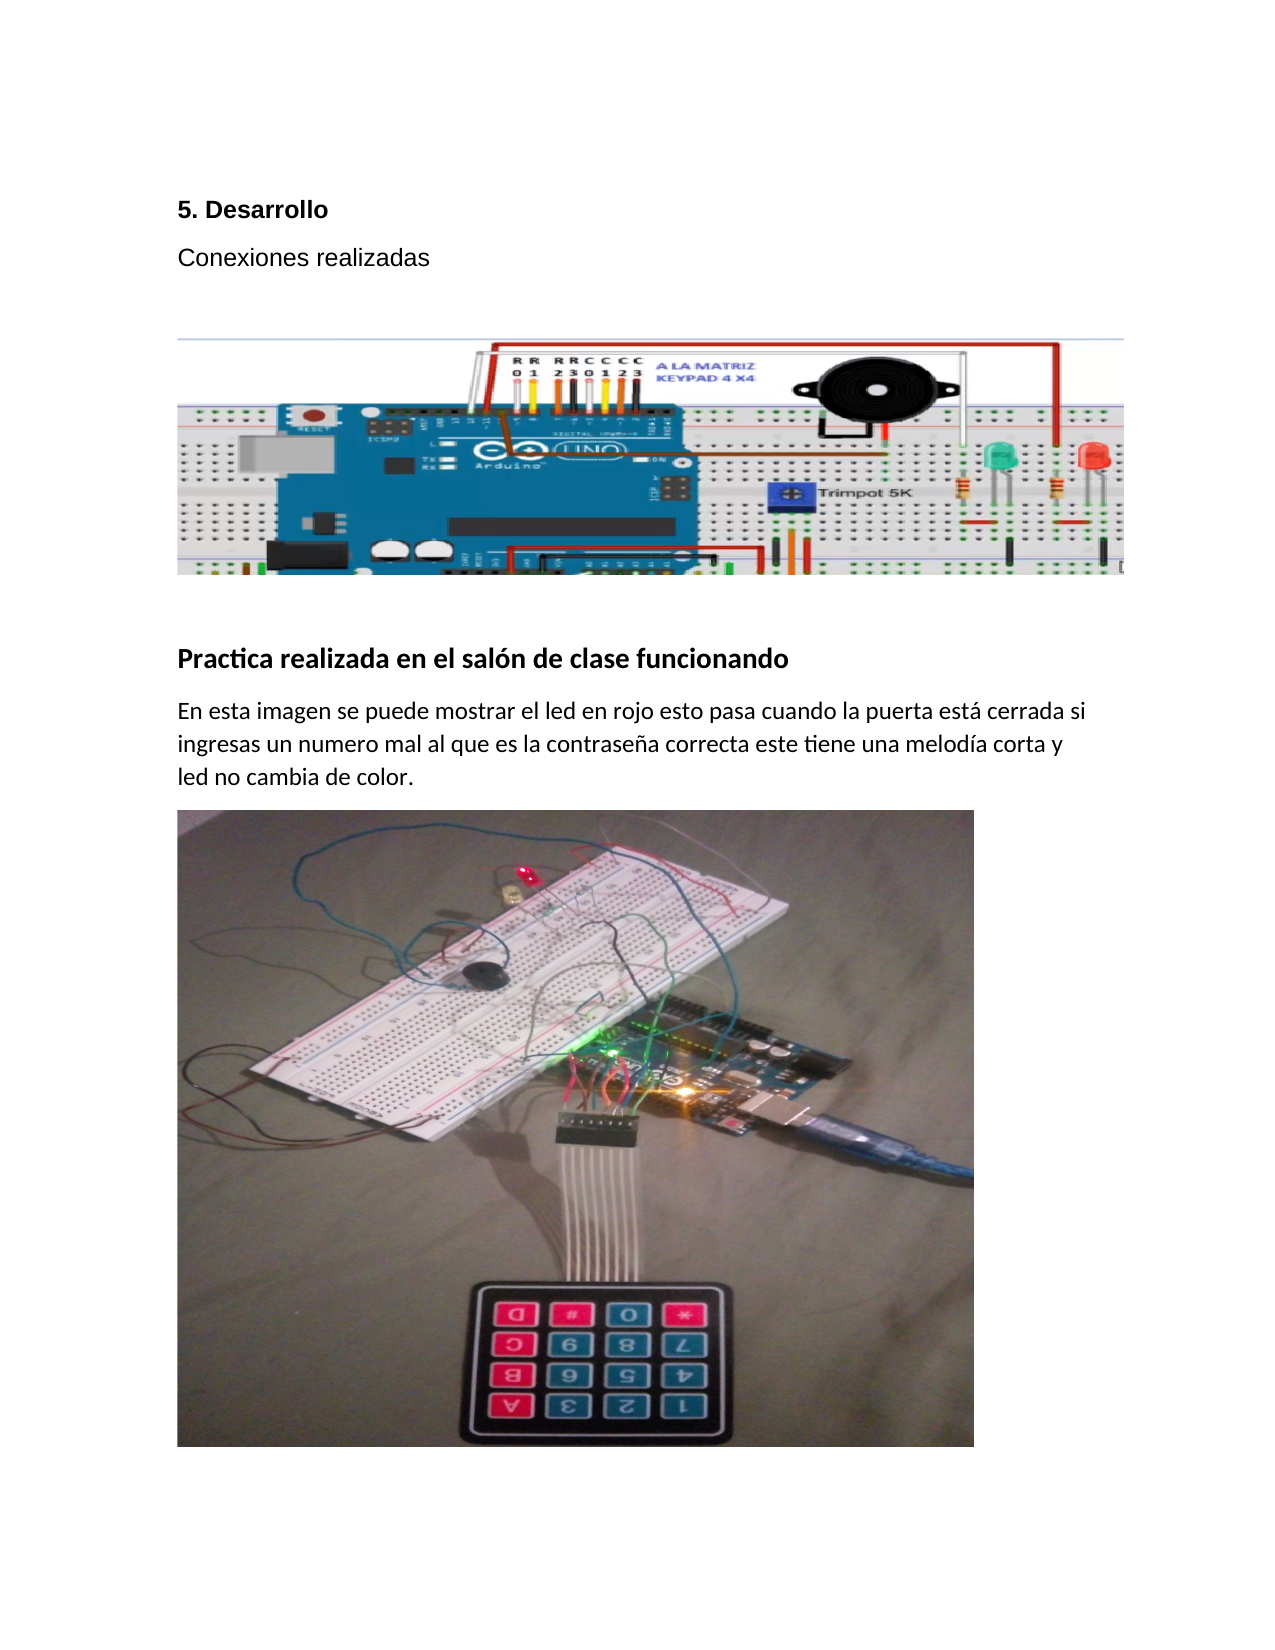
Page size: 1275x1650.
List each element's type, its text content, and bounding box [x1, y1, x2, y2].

text Practica realizada en el salón de clase funcionando [177, 640, 1098, 676]
picture [299, 511, 348, 536]
picture [177, 338, 1124, 575]
text Conexiones realizadas [177, 243, 1098, 272]
text 5. Desarrollo [177, 195, 1098, 224]
picture [177, 810, 974, 1447]
picture [369, 516, 678, 563]
picture [354, 568, 376, 575]
text En esta imagen se puede mostrar el led en rojo esto pasa cuando la puerta está cerrada si ingresas un numero mal al que es la contraseña correcta este tiene una melodía corta y led no cambia de color. [177, 695, 1098, 792]
picture [381, 456, 457, 476]
